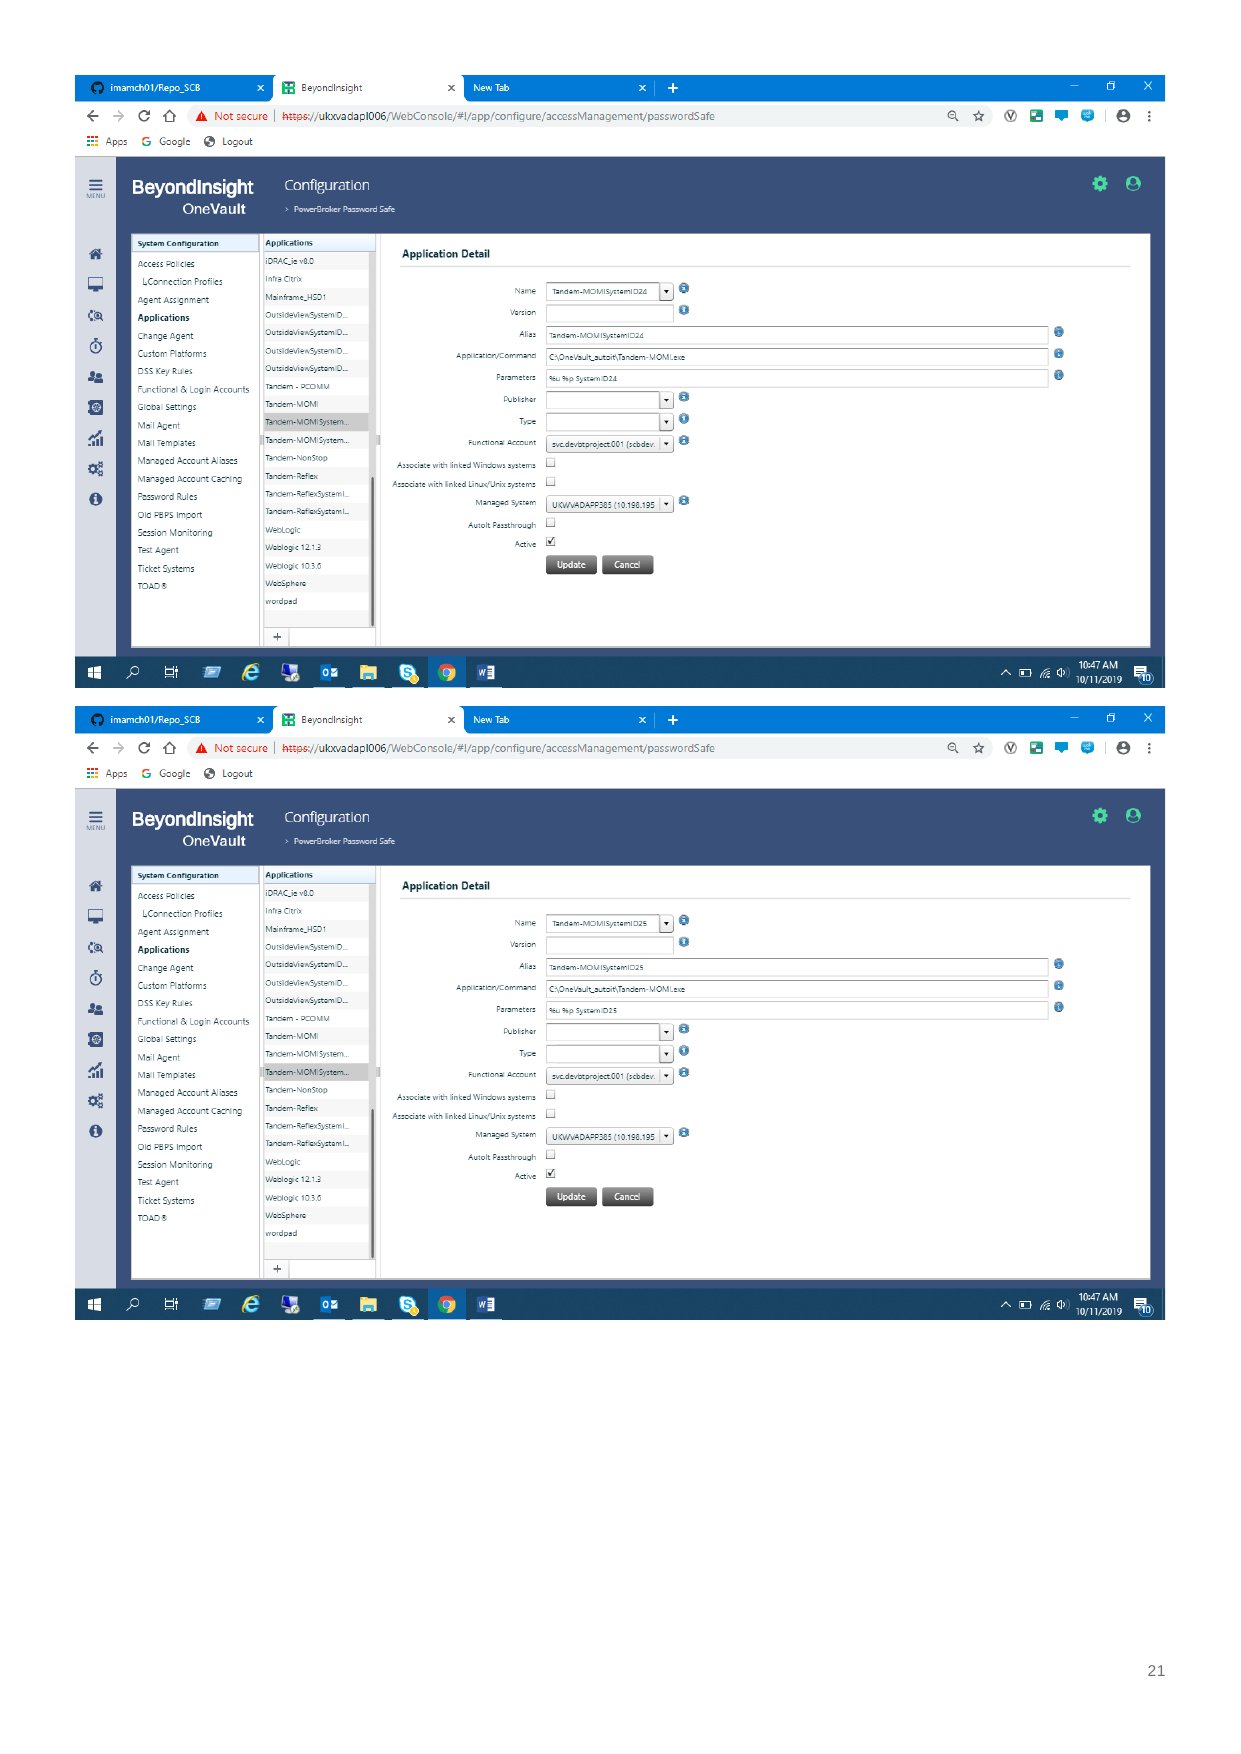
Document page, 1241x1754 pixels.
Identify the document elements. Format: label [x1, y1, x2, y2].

picture [75, 706, 1166, 1320]
picture [75, 75, 1166, 688]
